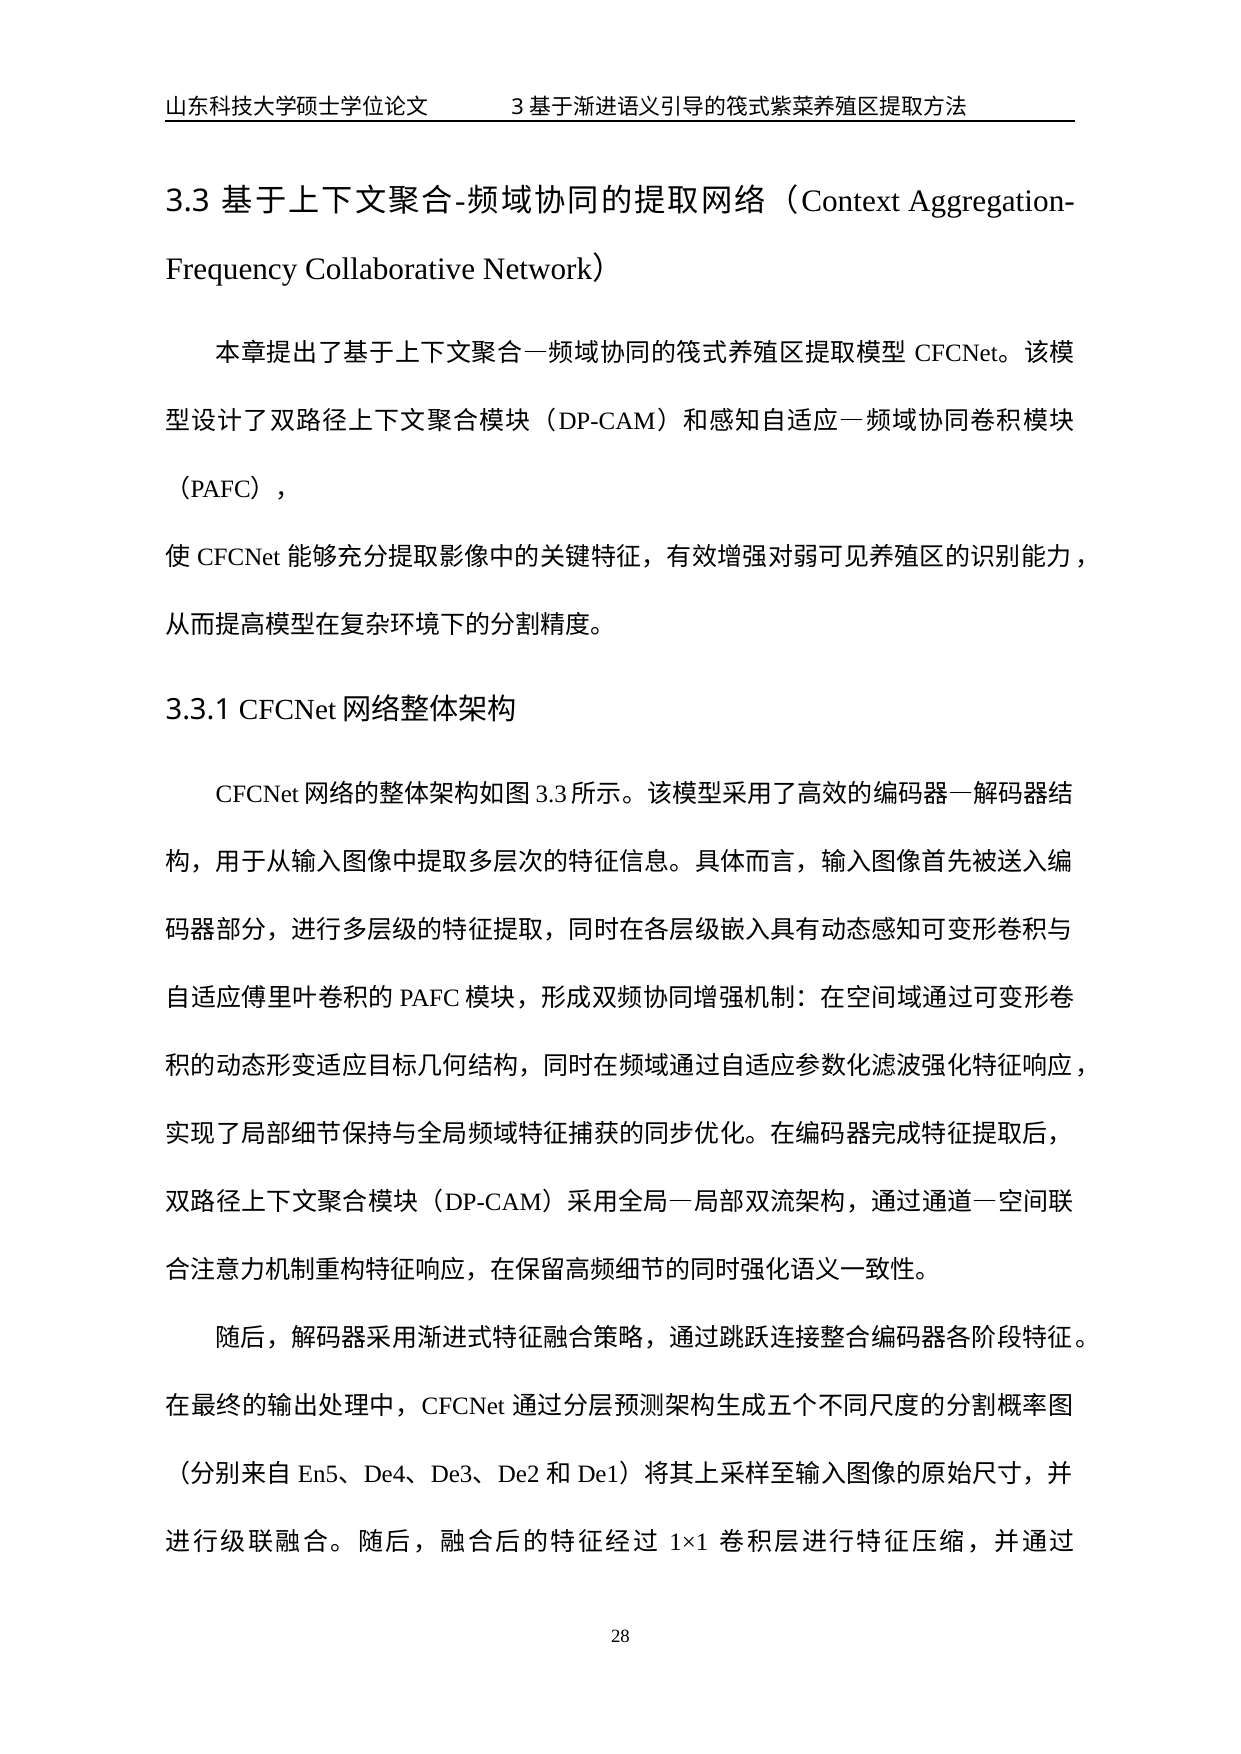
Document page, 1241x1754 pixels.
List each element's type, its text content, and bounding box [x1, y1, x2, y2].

subtitle 3.3 基于上下文聚合-频域协同的提取网络（Context Aggregation-Frequency Collaborative Network） [165, 164, 1075, 300]
text 本章提出了基于上下文聚合—频域协同的筏式养殖区提取模型CFCNet。该模型设计了双路径上下文聚合模块（DP-CAM）和感知自适应—频域协同卷积模块（PAFC）， [165, 317, 1075, 520]
subtitle 3.3.1 CFCNet网络整体架构 [165, 673, 1075, 741]
text CFCNet网络的整体架构如图3.3所示。该模型采用了高效的编码器—解码器结构，用于从输入图像中提取多层次的特征信息。具体而言，输入图像首先被送入编码器部分，进行多层级的特征提取，同时在各层级嵌入具有动态感知可变形卷积与自适应傅里叶卷积的PAFC模块，形成双频协同增强机制：在空间域通过可变形卷积的动态形变适应目标几何结构，同时在频域通过自适应参数化滤波强化特征响应，实现了局部细节保持与全局频域特征捕获的同步优化。在编码器完成特征提取后，双路径上下文聚合模块（DP-CAM）采用全局—局部双流架构，通过通道—空间联合注意力机制重构特征响应，在保留高频细节的同时强化语义一致性。 [165, 758, 1075, 1301]
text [165, 1301, 1075, 1573]
text 使 CFCNet 能够充分提取影像中的关键特征，有效增强对弱可见养殖区的识别能力，从而提高模型在复杂环境下的分割精度。 [165, 520, 1075, 656]
